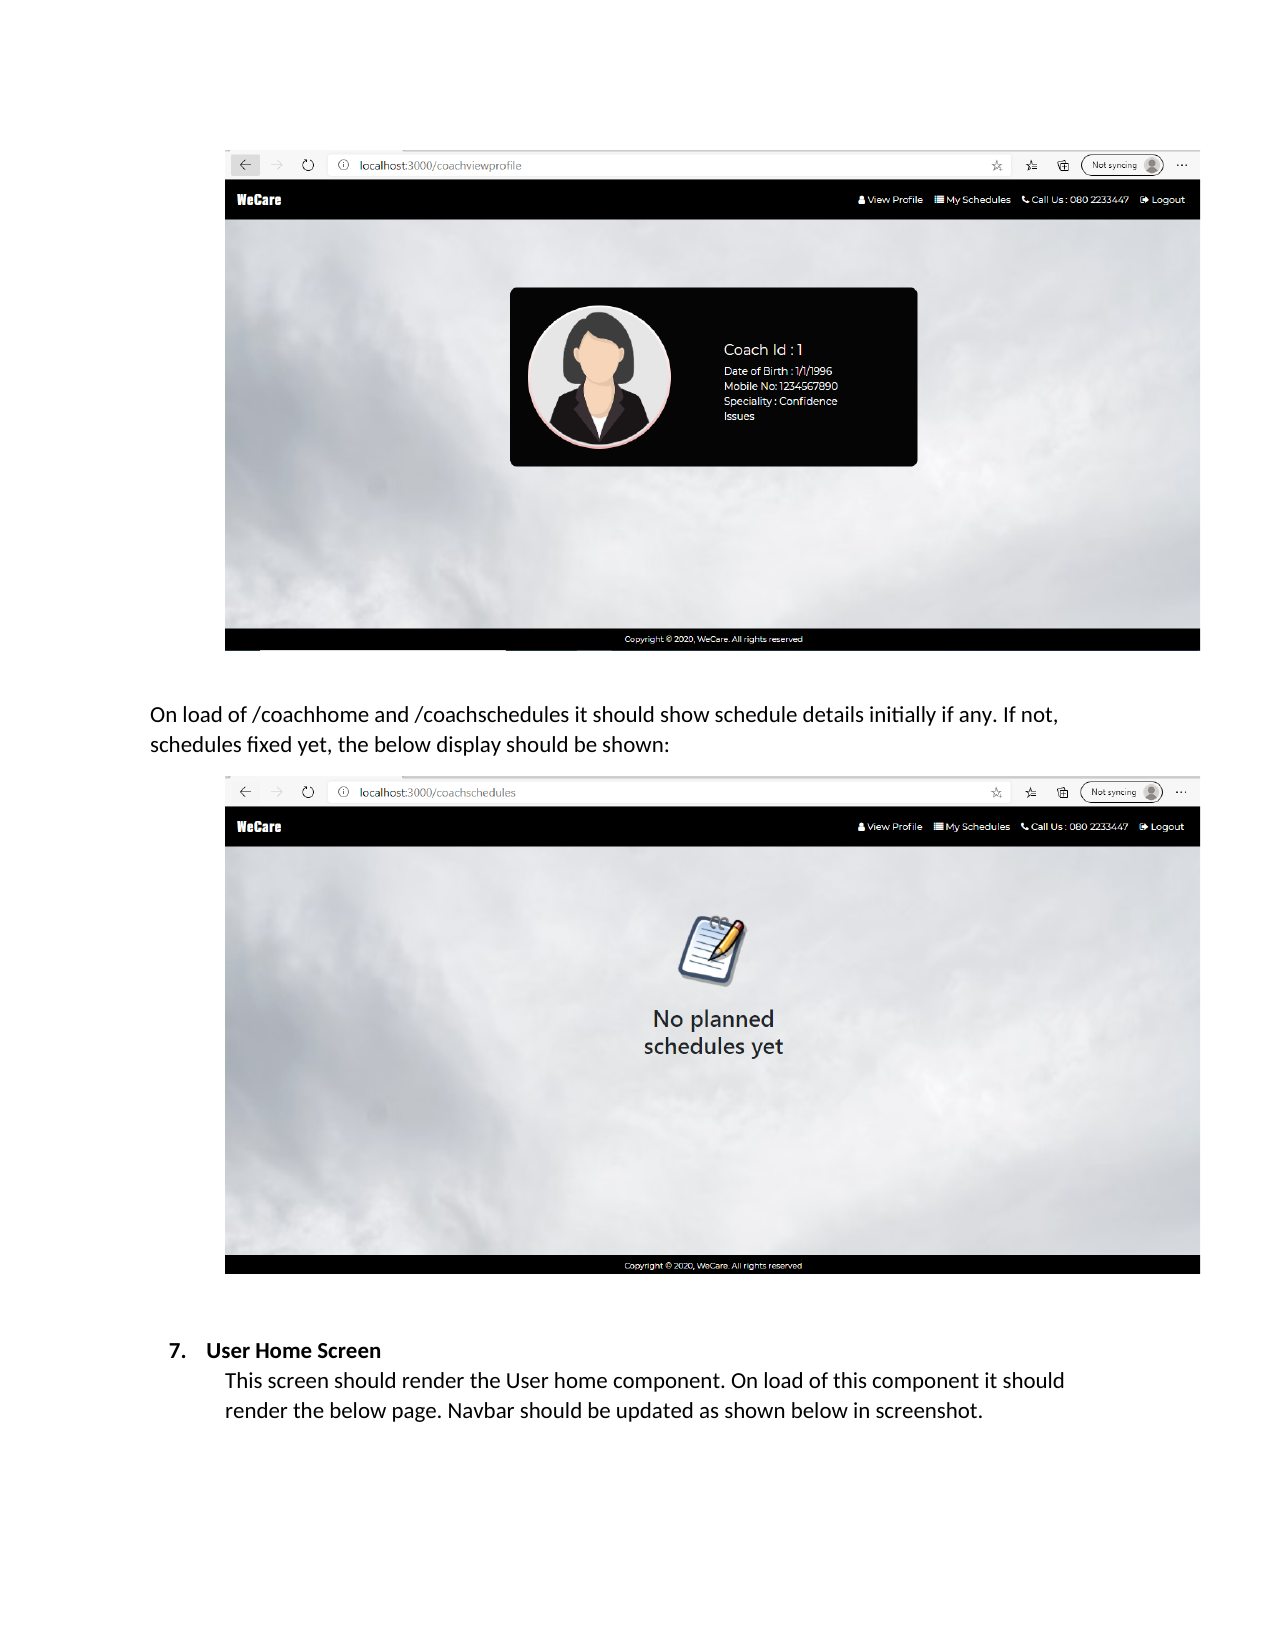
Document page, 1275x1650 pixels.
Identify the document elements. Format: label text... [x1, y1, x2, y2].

list This screen should render the User home component. On load of this component it should render the below page. Navbar should be updated as shown below in screenshot. [225, 1366, 1125, 1425]
text On load of /coachhome and /coachschedules it should show schedule details initially if any. If not, schedules fixed yet, the below display should be shown: [150, 700, 1125, 758]
picture [225, 776, 1200, 1274]
list User Home Screen [169, 1336, 1125, 1364]
picture [225, 150, 1200, 651]
